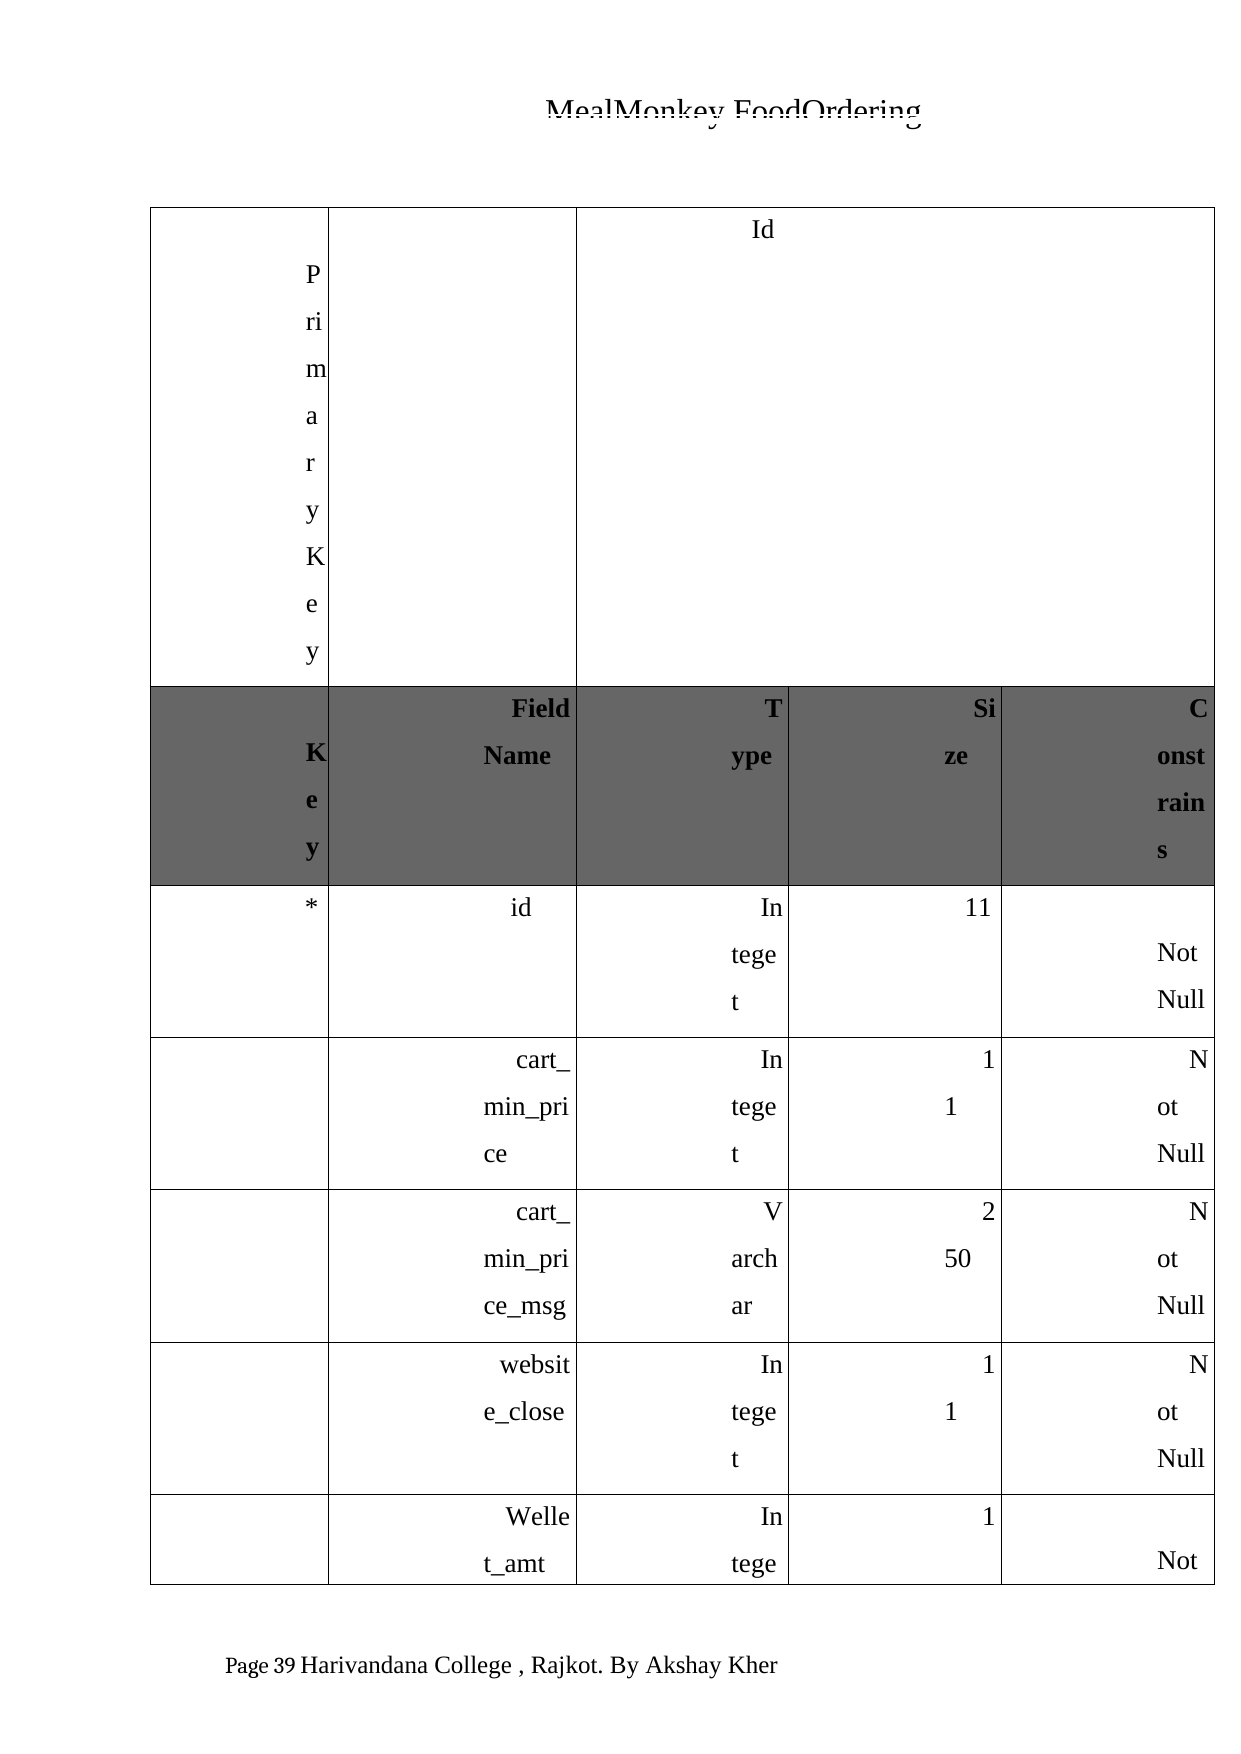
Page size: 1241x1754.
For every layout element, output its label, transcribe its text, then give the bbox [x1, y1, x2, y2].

table_cell Id [577, 208, 1214, 686]
table_cell Not Null [1002, 1343, 1214, 1494]
table_cell Integet [577, 1495, 788, 1584]
table_cell 11 [789, 886, 1001, 1037]
table_cell Key [151, 687, 328, 885]
table_cell * [151, 886, 328, 1037]
table_cell id [329, 886, 576, 1037]
table_cell Not Null [1002, 886, 1214, 1037]
table_cell Wellet_amt [329, 1495, 576, 1584]
table_cell Not Null [1002, 1038, 1214, 1189]
table_cell 11 [789, 1038, 1001, 1189]
table_cell cart_min_price [329, 1038, 576, 1189]
table_cell Varchar [577, 1190, 788, 1341]
table_cell Primary Key [151, 208, 328, 686]
table_cell 11 [789, 1495, 1001, 1584]
table_cell [151, 1343, 328, 1494]
table_cell cart_min_price_msg [329, 1190, 576, 1341]
table_cell [151, 1495, 328, 1584]
table_cell Integet [577, 1343, 788, 1494]
table_cell [329, 208, 576, 686]
table_cell Field Name [329, 687, 576, 885]
table_cell Integet [577, 886, 788, 1037]
table_cell [151, 1038, 328, 1189]
table_cell 11 [789, 1343, 1001, 1494]
table_cell Not Null [1002, 1495, 1214, 1584]
table_cell Constrains [1002, 687, 1214, 885]
table_cell Size [789, 687, 1001, 885]
table_cell Not Null [1002, 1190, 1214, 1341]
table_cell 250 [789, 1190, 1001, 1341]
table_cell [151, 1190, 328, 1341]
table_cell Type [577, 687, 788, 885]
table_cell Integet [577, 1038, 788, 1189]
table_cell website_close [329, 1343, 576, 1494]
